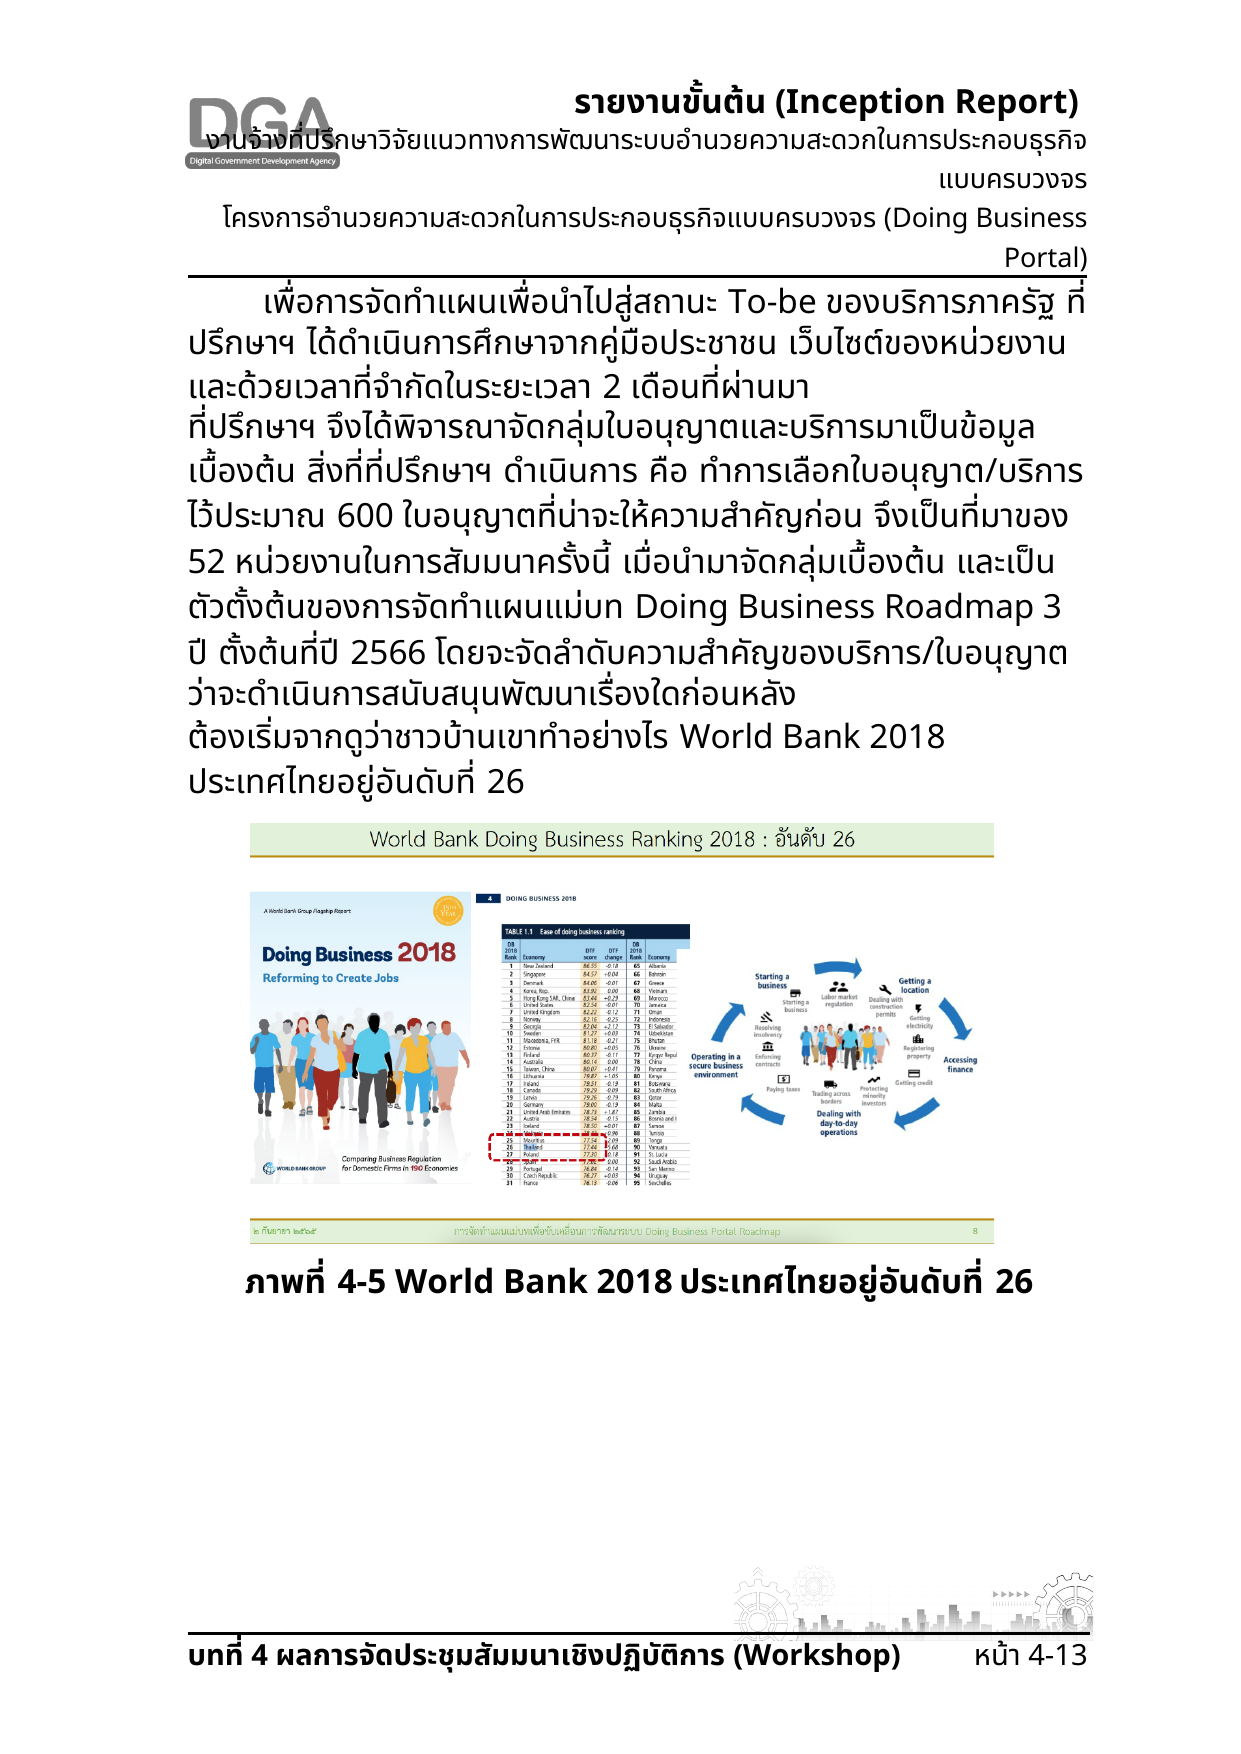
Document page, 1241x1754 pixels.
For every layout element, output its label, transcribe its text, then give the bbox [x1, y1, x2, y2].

text ต้องเริ่มจากดูว่าชาวบ้านเขาทำอย่างไร World Bank 2018 ประเทศไทยอยู่อันดับที่ 26 [187, 713, 1090, 804]
text ภาพที่ 4-5 World Bank 2018 ประเทศไทยอยู่อันดับที่ 26 [187, 1258, 1090, 1303]
picture [250, 823, 995, 1244]
picture [734, 1563, 1094, 1641]
picture [185, 97, 340, 169]
text เพื่อการจัดทำแผนเพื่อนำไปสู่สถานะ To-be ของบริการภาครัฐ ที่ปรึกษาฯ ได้ดำเนินการศึกษาจากคู่มือประชาชน เว็บไซต์ของหน่วยงาน และด้วยเวลาที่จำกัดในระยะเวลา 2 เดือนที่ผ่านมา ที่ปรึกษาฯ จึงได้พิจารณาจัดกลุ่มใบอนุญาตและบริการมาเป็นข้อมูลเบื้องต้น สิ่งที่ที่ปรึกษาฯ ดำเนินการ คือ ทำการเลือกใบอนุญาต/บริการไว้ประมาณ 600 ใบอนุญาตที่น่าจะให้ความสำคัญก่อน จึงเป็นที่มาของ 52 หน่วยงานในการสัมมนาครั้งนี้ เมื่อนำมาจัดกลุ่มเบื้องต้น และเป็นตัวตั้งต้นของการจัดทำแผนแม่บท Doing Business Roadmap 3 ปี ตั้งต้นที่ปี 2566 โดยจะจัดลำดับความสำคัญของบริการ/ใบอนุญาตว่าจะดำเนินการสนับสนุนพัฒนาเรื่องใดก่อนหลัง [187, 278, 1090, 713]
